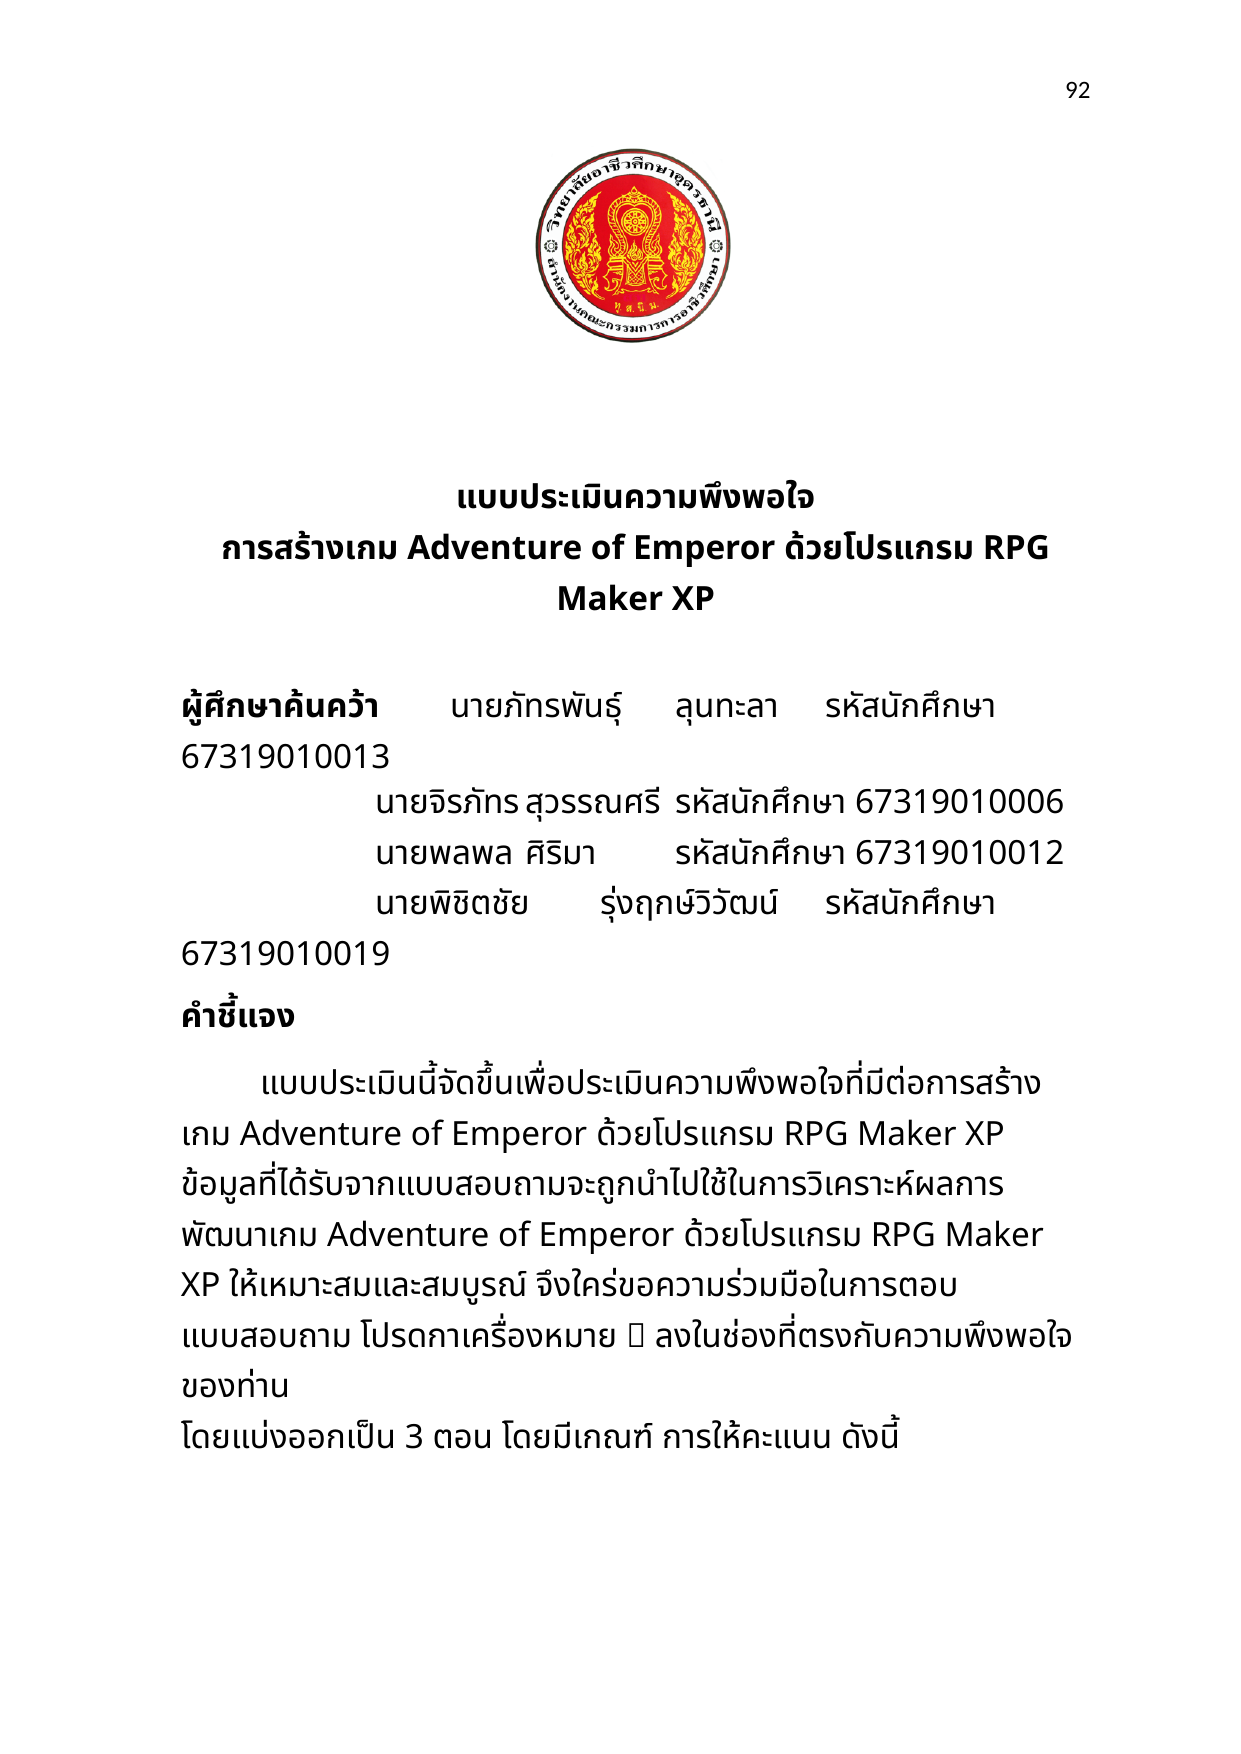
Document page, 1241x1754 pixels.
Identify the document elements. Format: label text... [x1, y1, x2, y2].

picture [522, 135, 742, 354]
text คำชี้แจง [181, 992, 1090, 1042]
text แบบประเมินนี้จัดขึ้นเพื่อประเมินความพึงพอใจที่มีต่อการสร้างเกม Adventure of Emperor ด้วยโปรแกรม RPG Maker XP ข้อมูลที่ได้รับจากแบบสอบถามจะถูกนำไปใช้ในการวิเคราะห์ผลการพัฒนาเกม Adventure of Emperor ด้วยโปรแกรม RPG Maker XP ให้เหมาะสมและสมบูรณ์ จึงใคร่ขอความร่วมมือในการตอบแบบสอบถาม โปรดกาเครื่องหมาย ลงในช่องที่ตรงกับความพึงพอใจของท่าน โดยแบ่งออกเป็น 3 ตอน โดยมีเกณฑ์ การให้คะแนน ดังนี้ [181, 1059, 1090, 1463]
text แบบประเมินความพึงพอใจ การสร้างเกม Adventure of Emperor ด้วยโปรแกรม RPG Maker XP [181, 473, 1090, 620]
text ผู้ศึกษาค้นคว้า นายภัทรพันธุ์ ลุนทะลา รหัสนักศึกษา 67319010013 นายจิรภัทร สุวรรณศรี รหัสนักศึกษา 67319010006 นายพลพล ศิริมา รหัสนักศึกษา 67319010012 นายพิชิตชัย รุ่งฤกษ์วิวัฒน์ รหัสนักศึกษา 67319010019 [181, 636, 1090, 975]
